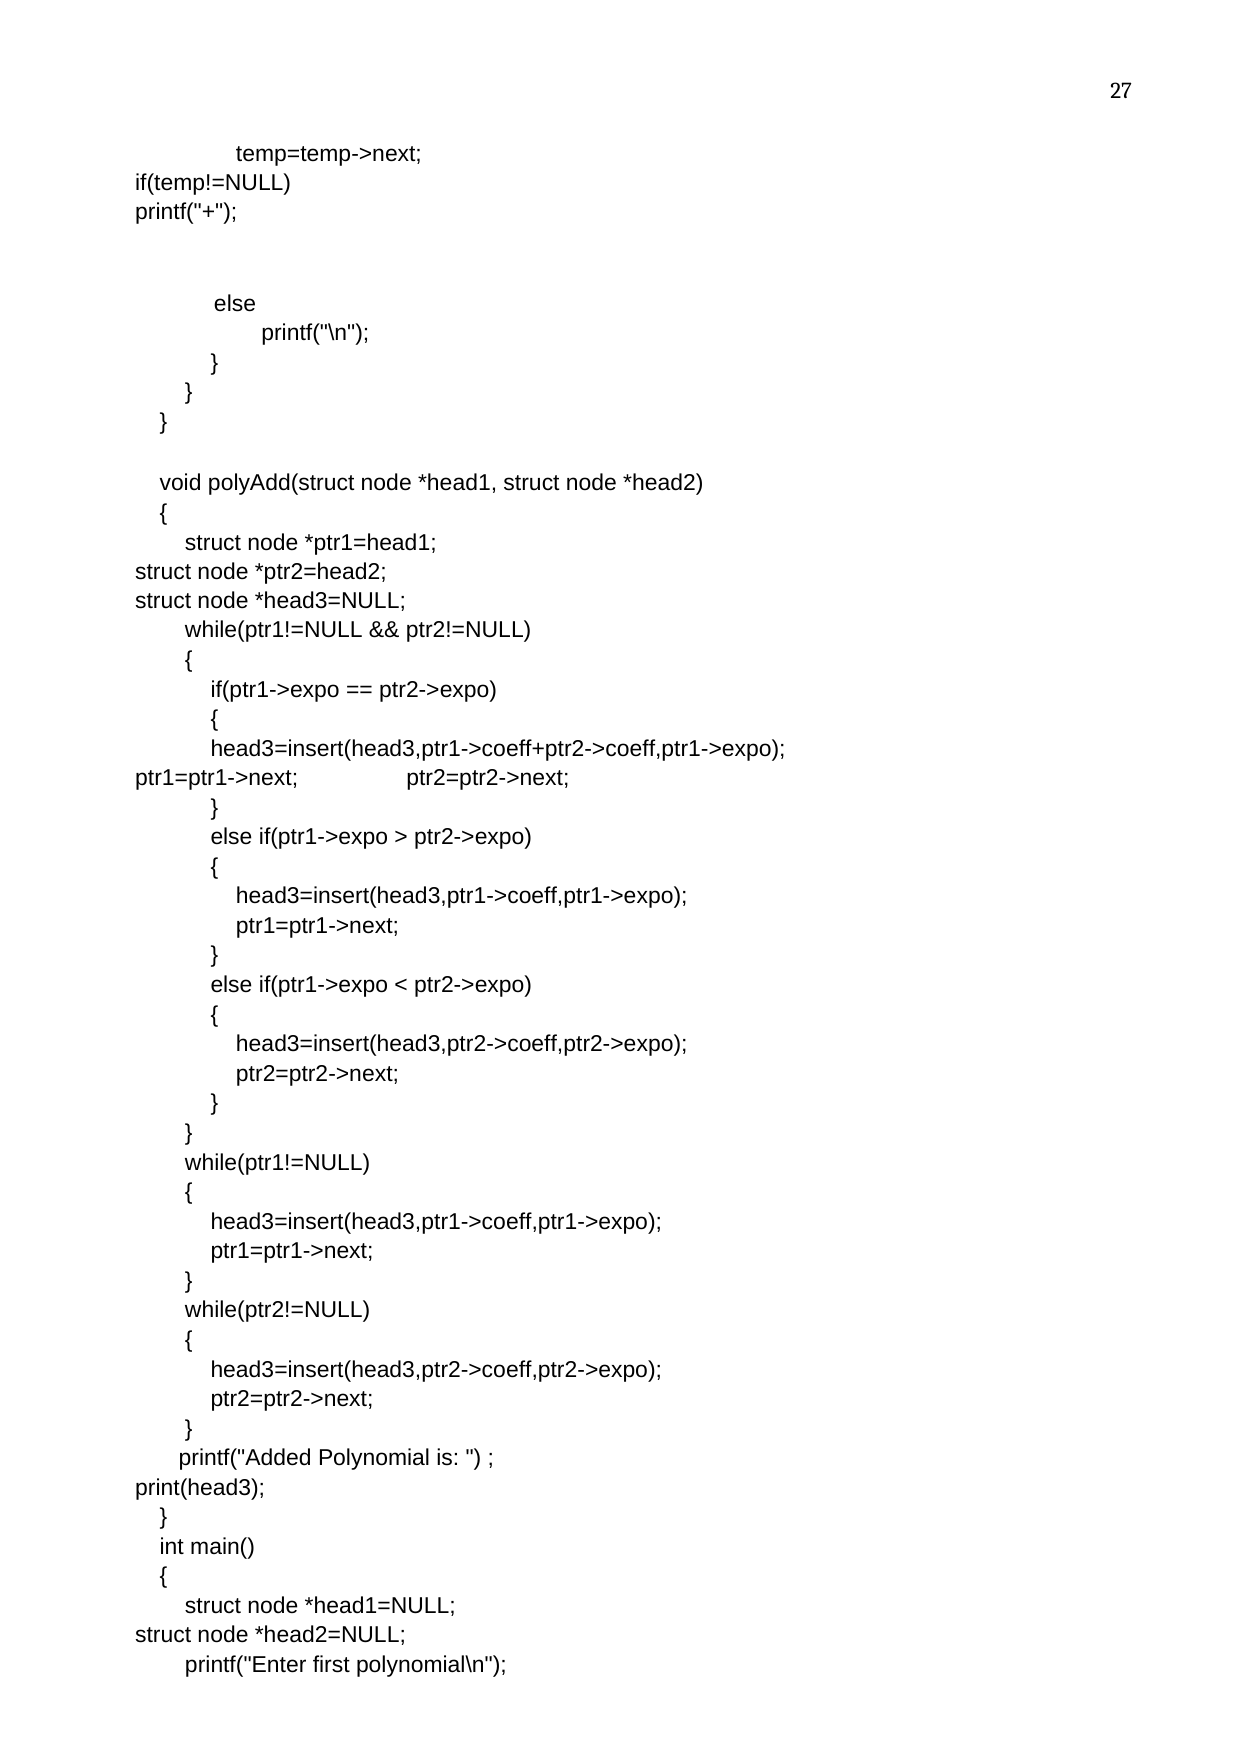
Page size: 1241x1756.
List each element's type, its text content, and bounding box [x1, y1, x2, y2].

text if(ptr1->expo == ptr2->expo) [134, 676, 976, 702]
text ptr2=ptr2->next; [134, 1060, 976, 1086]
text ptr2=ptr2->next; [134, 1385, 976, 1412]
text struct node *head1=NULL; struct node *head2=NULL; [134, 1592, 519, 1647]
text ptr1=ptr1->next; [134, 1237, 976, 1264]
text struct node *ptr1=head1; struct node *ptr2=head2; struct node *head3=NULL; [134, 528, 500, 613]
text } [134, 941, 976, 968]
text while(ptr1!=NULL && ptr2!=NULL) [134, 616, 976, 643]
text else [134, 289, 1136, 316]
text { [134, 1326, 976, 1352]
text while(ptr1!=NULL) [134, 1148, 976, 1175]
text { [134, 705, 976, 732]
text else if(ptr1->expo < ptr2->expo) [134, 971, 976, 997]
text temp=temp->next; if(temp!=NULL) printf("+"); [134, 139, 502, 224]
text { [134, 499, 976, 525]
text head3=insert(head3,ptr1->coeff+ptr2->coeff,ptr1->expo); ptr1=ptr1->next; ptr2=ptr2->next; [134, 735, 787, 790]
text head3=insert(head3,ptr2->coeff,ptr2->expo); [134, 1356, 976, 1382]
text while(ptr2!=NULL) [134, 1296, 976, 1323]
text head3=insert(head3,ptr2->coeff,ptr2->expo); [134, 1030, 976, 1057]
text { [134, 1001, 976, 1027]
text } [134, 1267, 976, 1293]
text printf("Enter first polynomial\n"); [134, 1651, 976, 1677]
text head3=insert(head3,ptr1->coeff,ptr1->expo); [134, 882, 976, 909]
text void polyAdd(struct node *head1, struct node *head2) [134, 469, 976, 496]
text } [134, 1415, 976, 1441]
text } [134, 378, 976, 405]
text { [134, 853, 976, 879]
text } [134, 793, 976, 820]
text printf("\n"); [134, 319, 976, 346]
text ptr1=ptr1->next; [134, 912, 976, 938]
text { [134, 1178, 976, 1204]
text head3=insert(head3,ptr1->coeff,ptr1->expo); [134, 1208, 976, 1234]
text int main() [134, 1533, 976, 1559]
text printf("Added Polynomial is: ") ; print(head3); [134, 1444, 632, 1500]
text } [134, 408, 976, 434]
text else if(ptr1->expo > ptr2->expo) [134, 823, 976, 849]
text { [134, 1562, 976, 1589]
text } [134, 1119, 976, 1145]
text } [134, 1089, 976, 1116]
text } [134, 1503, 976, 1529]
text { [134, 646, 976, 672]
text } [134, 349, 976, 375]
